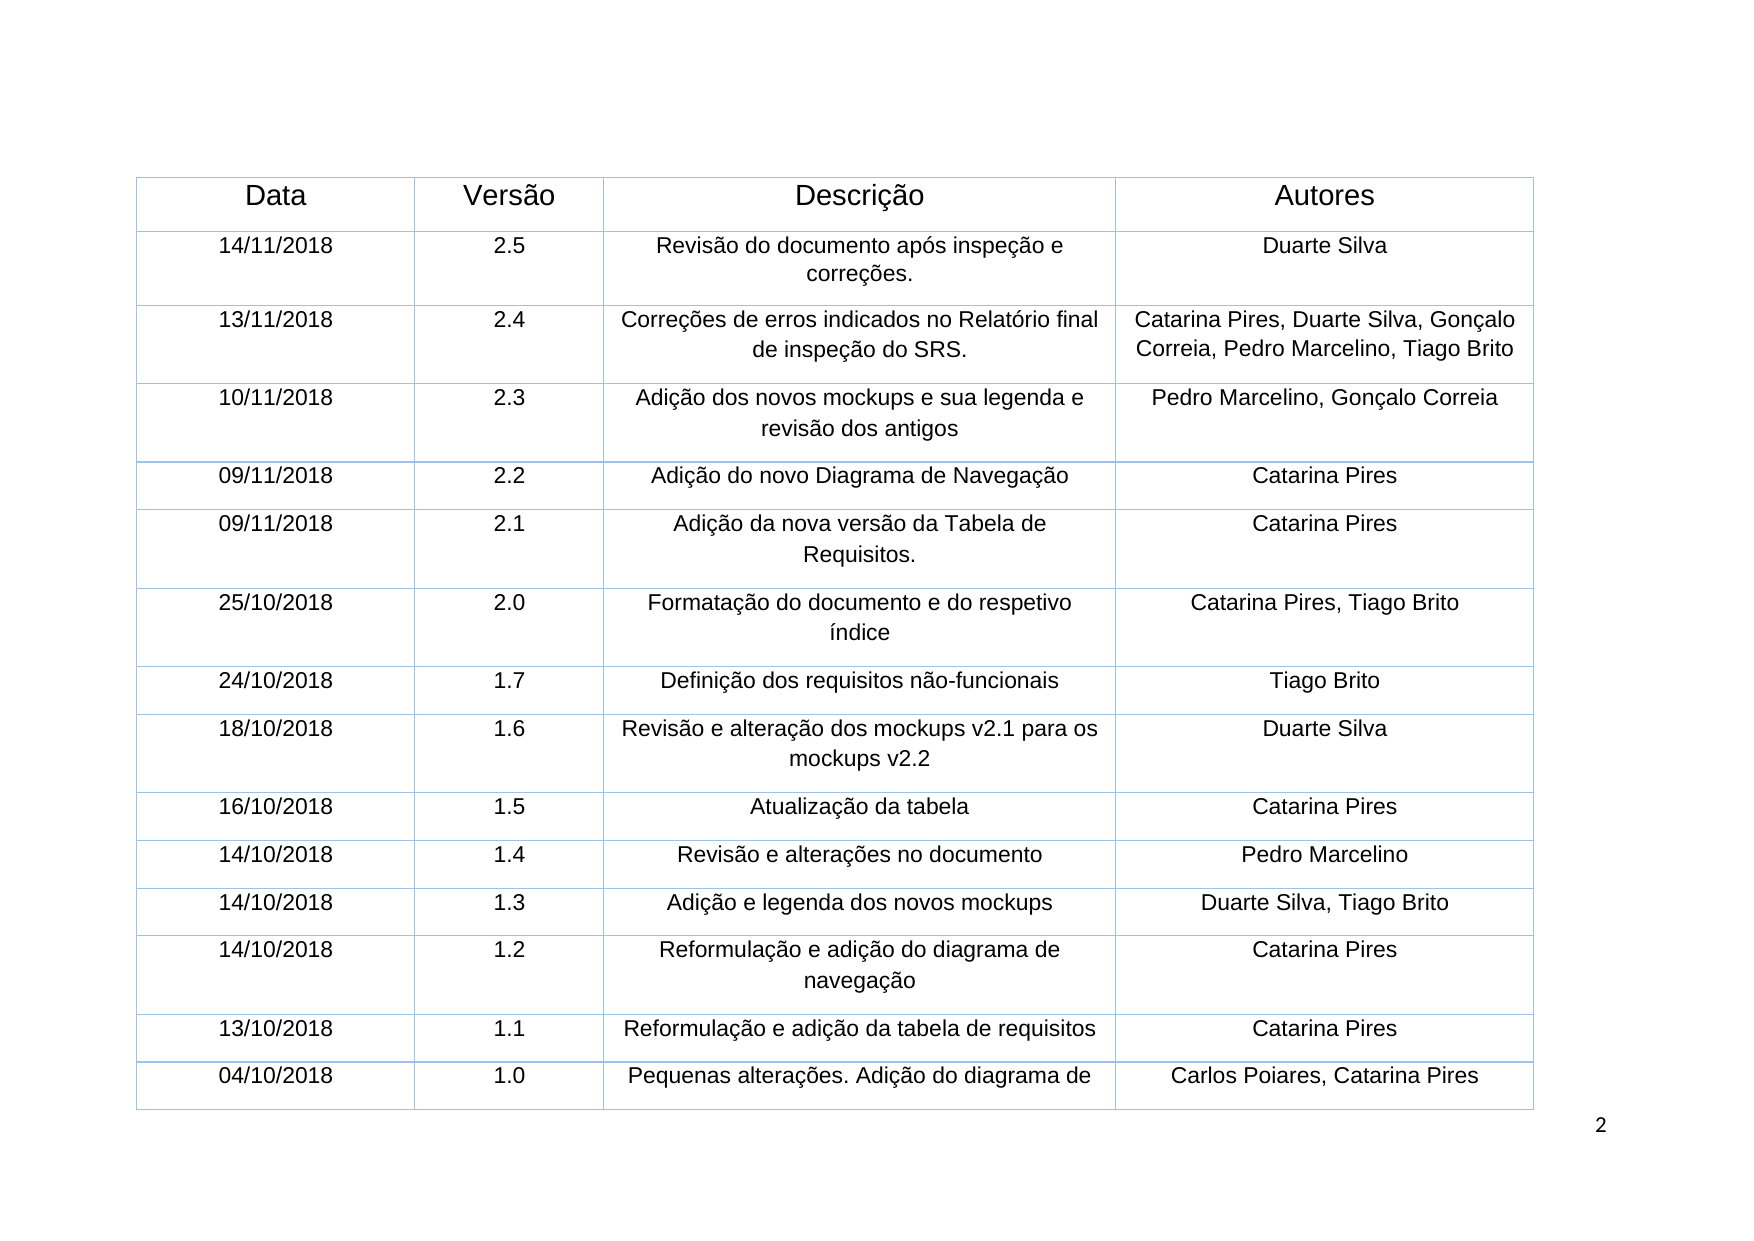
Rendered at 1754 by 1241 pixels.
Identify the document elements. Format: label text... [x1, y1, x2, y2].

table_cell 1.4 [415, 841, 603, 887]
table_cell Duarte Silva [1116, 232, 1533, 305]
table_cell 1.1 [415, 1015, 603, 1061]
table_cell 04/10/2018 [137, 1063, 414, 1109]
table_cell 1.0 [415, 1063, 603, 1109]
table_cell Catarina Pires [1116, 463, 1533, 509]
table_cell 2.0 [415, 589, 603, 666]
table_cell Catarina Pires [1116, 793, 1533, 839]
table_cell Adição do novo Diagrama de Navegação [604, 463, 1115, 509]
table_cell 2.3 [415, 384, 603, 461]
table_cell 10/11/2018 [137, 384, 414, 461]
table_cell 09/11/2018 [137, 510, 414, 587]
table_cell 1.5 [415, 793, 603, 839]
table_cell 2.5 [415, 232, 603, 305]
table_cell 14/10/2018 [137, 889, 414, 935]
table_cell Catarina Pires, Tiago Brito [1116, 589, 1533, 666]
table_cell 14/10/2018 [137, 936, 414, 1013]
table_cell Correções de erros indicados no Relatório final de inspeção do SRS. [604, 306, 1115, 383]
table_cell Adição dos novos mockups e sua legenda e revisão dos antigos [604, 384, 1115, 461]
table_cell 1.6 [415, 715, 603, 792]
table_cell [604, 1063, 1115, 1109]
table_cell Adição da nova versão da Tabela de Requisitos. [604, 510, 1115, 587]
table_cell Revisão e alterações no documento [604, 841, 1115, 887]
table_cell Reformulação e adição da tabela de requisitos [604, 1015, 1115, 1061]
table_header Descrição [604, 178, 1115, 231]
table_cell Pedro Marcelino [1116, 841, 1533, 887]
table_cell 18/10/2018 [137, 715, 414, 792]
table_cell 09/11/2018 [137, 463, 414, 509]
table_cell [1116, 1063, 1533, 1109]
table_cell Adição e legenda dos novos mockups [604, 889, 1115, 935]
table_cell 2.2 [415, 463, 603, 509]
table_cell 14/10/2018 [137, 841, 414, 887]
table_cell Tiago Brito [1116, 667, 1533, 713]
table_cell 25/10/2018 [137, 589, 414, 666]
table_cell Definição dos requisitos não-funcionais [604, 667, 1115, 713]
table_cell Revisão do documento após inspeção e correções. [604, 232, 1115, 305]
table_cell Catarina Pires [1116, 936, 1533, 1013]
table_cell Formatação do documento e do respetivo índice [604, 589, 1115, 666]
table_cell Catarina Pires [1116, 1015, 1533, 1061]
table_cell Catarina Pires [1116, 510, 1533, 587]
table_cell Reformulação e adição do diagrama de navegação [604, 936, 1115, 1013]
table_cell Pedro Marcelino, Gonçalo Correia [1116, 384, 1533, 461]
table_cell 14/11/2018 [137, 232, 414, 305]
table_cell Revisão e alteração dos mockups v2.1 para os mockups v2.2 [604, 715, 1115, 792]
table_cell 1.7 [415, 667, 603, 713]
table_cell Duarte Silva, Tiago Brito [1116, 889, 1533, 935]
table_cell 13/10/2018 [137, 1015, 414, 1061]
table_cell Atualização da tabela [604, 793, 1115, 839]
table_cell Catarina Pires, Duarte Silva, Gonçalo Correia, Pedro Marcelino, Tiago Brito [1116, 306, 1533, 383]
table_cell 16/10/2018 [137, 793, 414, 839]
table_cell Duarte Silva [1116, 715, 1533, 792]
table_header Data [137, 178, 414, 231]
table_cell 1.3 [415, 889, 603, 935]
table_cell 13/11/2018 [137, 306, 414, 383]
table_header Autores [1116, 178, 1533, 231]
table_cell 24/10/2018 [137, 667, 414, 713]
table_cell 2.4 [415, 306, 603, 383]
table_header Versão [415, 178, 603, 231]
table_cell 1.2 [415, 936, 603, 1013]
table_cell 2.1 [415, 510, 603, 587]
